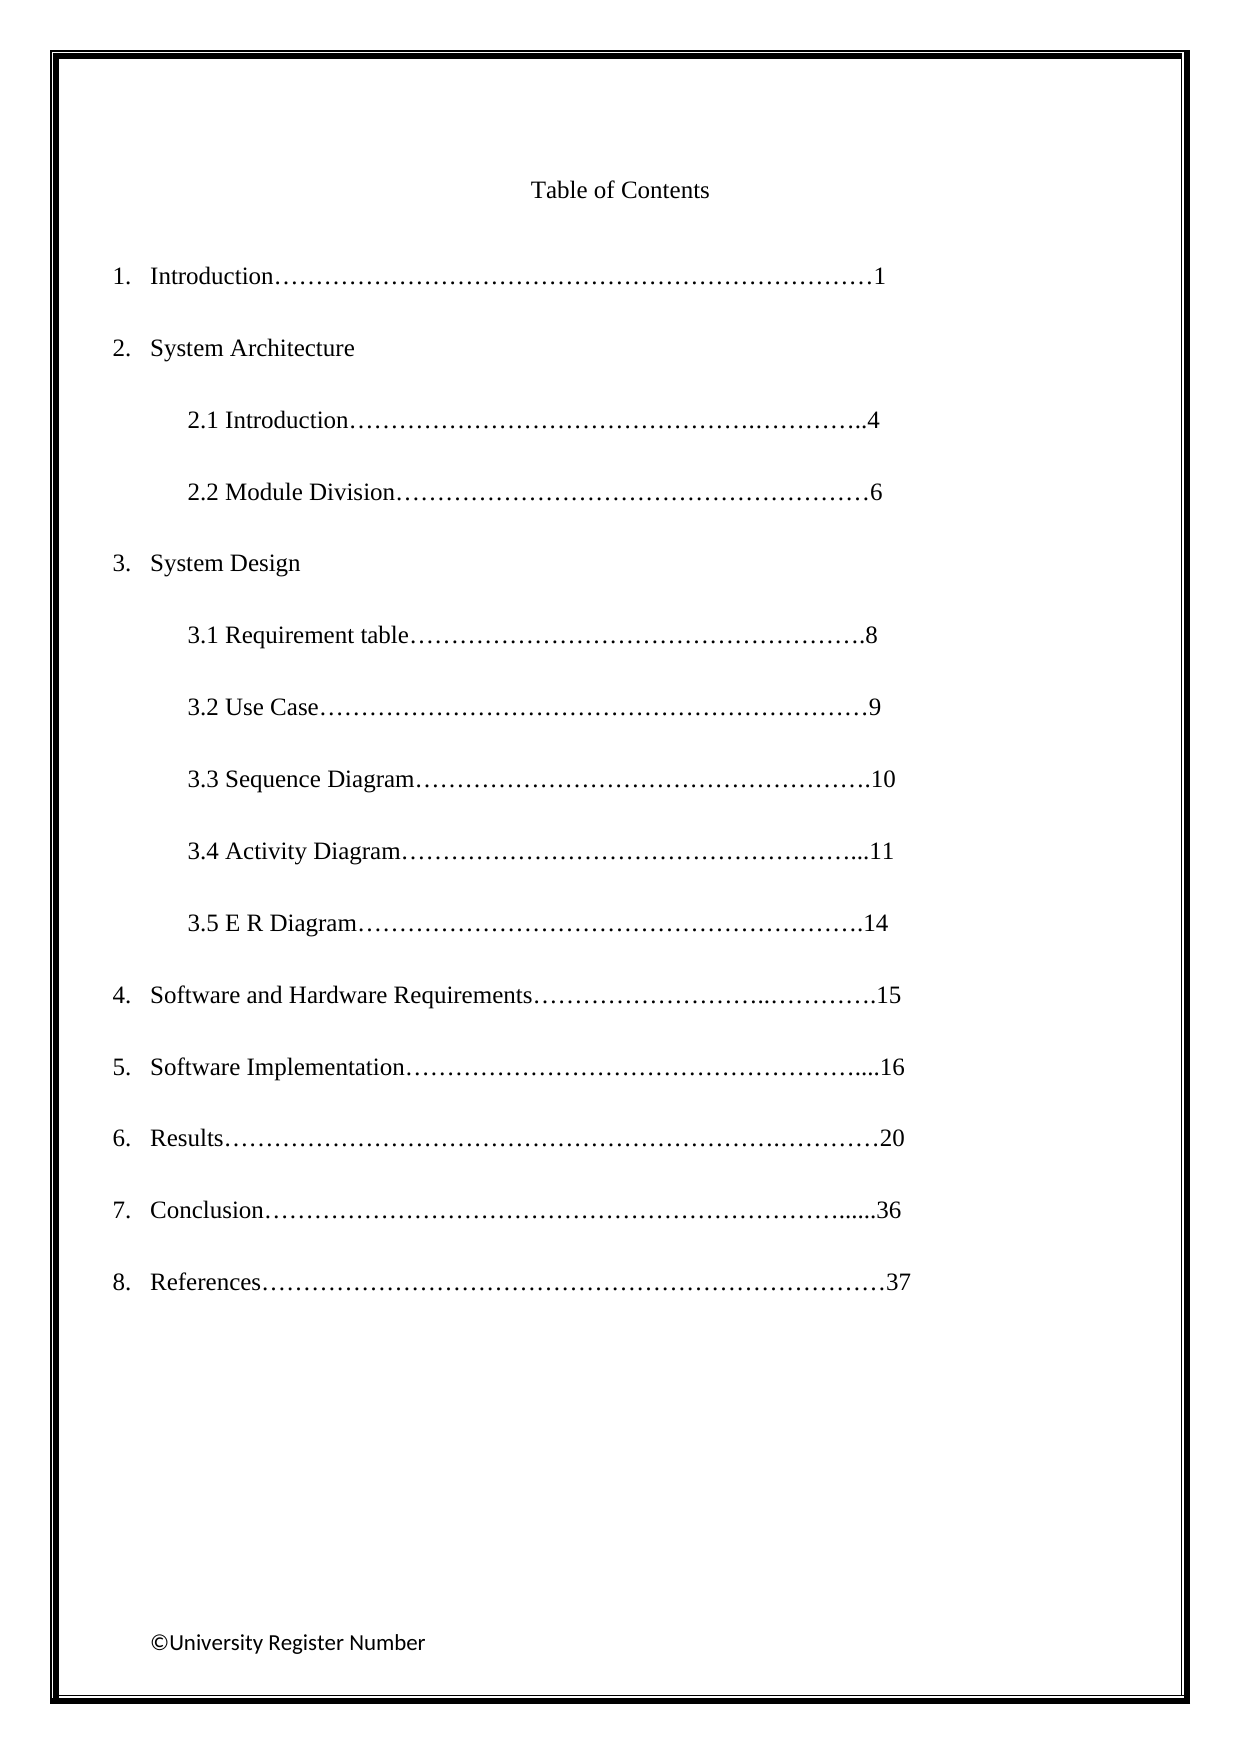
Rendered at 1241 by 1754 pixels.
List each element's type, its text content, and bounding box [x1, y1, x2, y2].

list Module Division…………………………………………………6 [187, 477, 1090, 505]
subtitle Table of Contents [150, 175, 1090, 204]
list Introduction………………………………………….…………..4 [187, 405, 1090, 433]
list Results………………………………………………………….…………20 [112, 1123, 1090, 1152]
list Sequence Diagram……………………………………………….10 [187, 764, 1090, 793]
list System Design [112, 548, 1090, 577]
list References…………………………………………………………………37 [112, 1267, 1090, 1296]
list Use Case…………………………………………………………9 [187, 692, 1090, 721]
list Requirement table……………………………………………….8 [187, 620, 1090, 649]
list Software and Hardware Requirements………………………..………….15 [112, 980, 1090, 1008]
list E R Diagram…………………………………………………….14 [187, 908, 1090, 937]
list Activity Diagram………………………………………………...11 [187, 836, 1090, 865]
list System Architecture [112, 333, 1090, 362]
list Conclusion……………………………………………………………......36 [112, 1195, 1090, 1224]
list Software Implementation………………………………………………....16 [112, 1052, 1090, 1080]
list Introduction………………………………………………………………1 [112, 261, 1090, 290]
